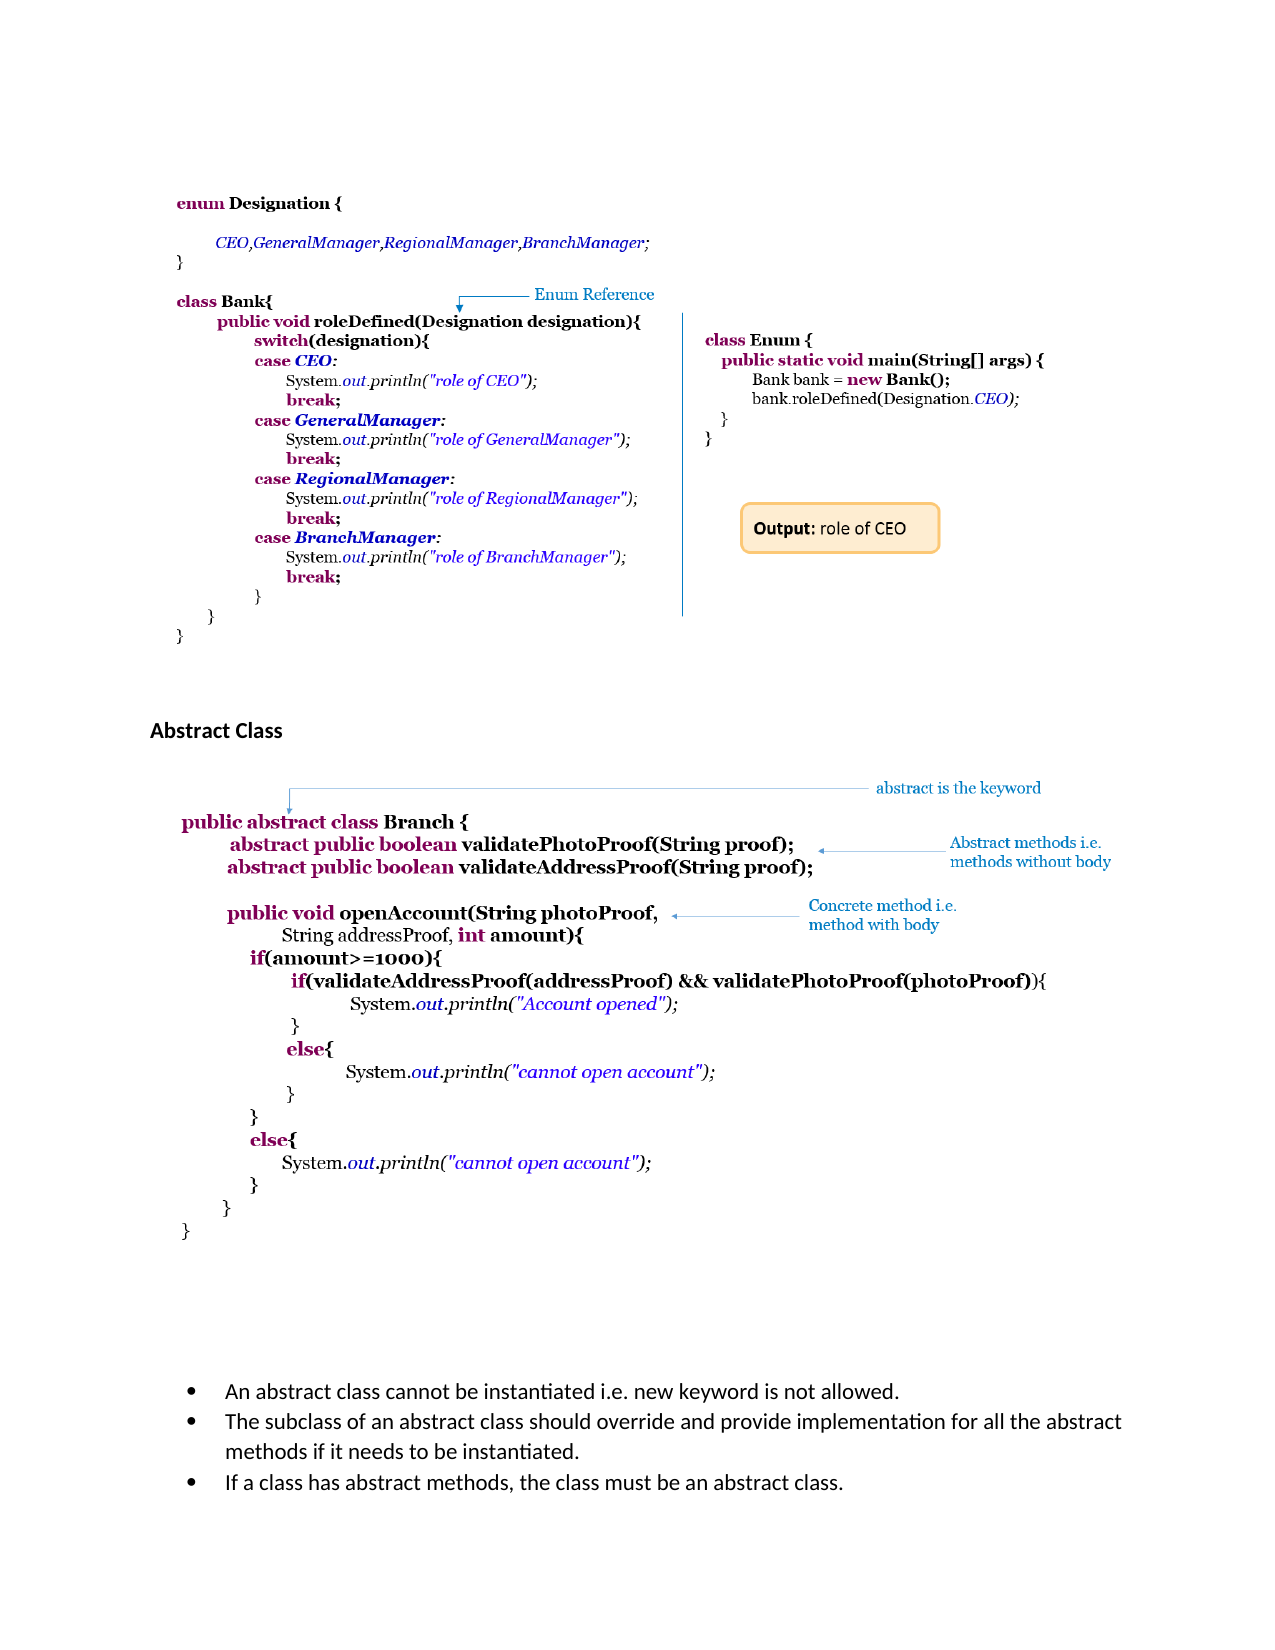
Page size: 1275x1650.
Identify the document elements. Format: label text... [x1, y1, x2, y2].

picture [150, 763, 1125, 1312]
list The subclass of an abstract class should override and provide implementation for all the abstract methods if it needs to be instantiated. [187, 1407, 1125, 1466]
list An abstract class cannot be instantiated i.e. new keyword is not allowed. [187, 1377, 1125, 1405]
list If a class has abstract methods, the class must be an abstract class. [187, 1468, 1125, 1496]
picture [150, 150, 1125, 698]
text Abstract Class [150, 717, 1125, 745]
